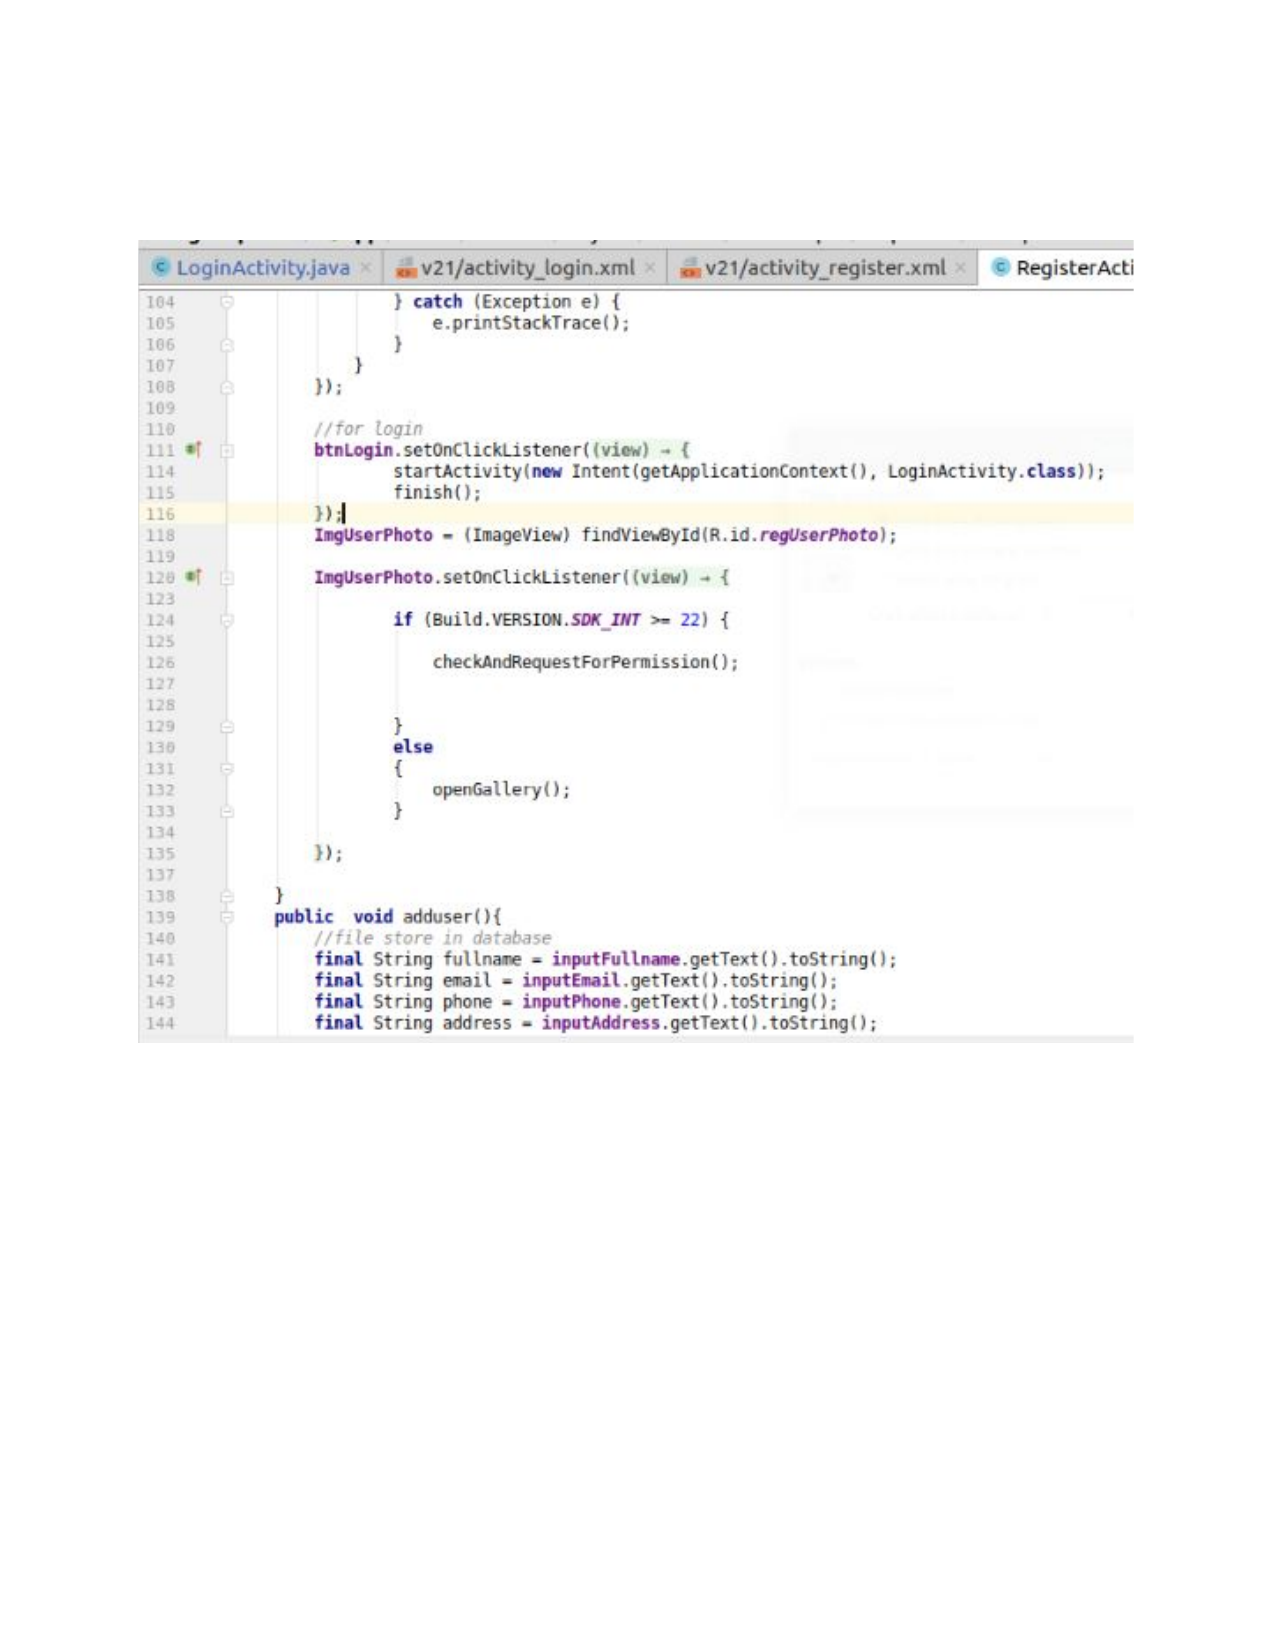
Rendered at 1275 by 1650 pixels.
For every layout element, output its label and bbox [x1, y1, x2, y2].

picture [136, 240, 1133, 1041]
